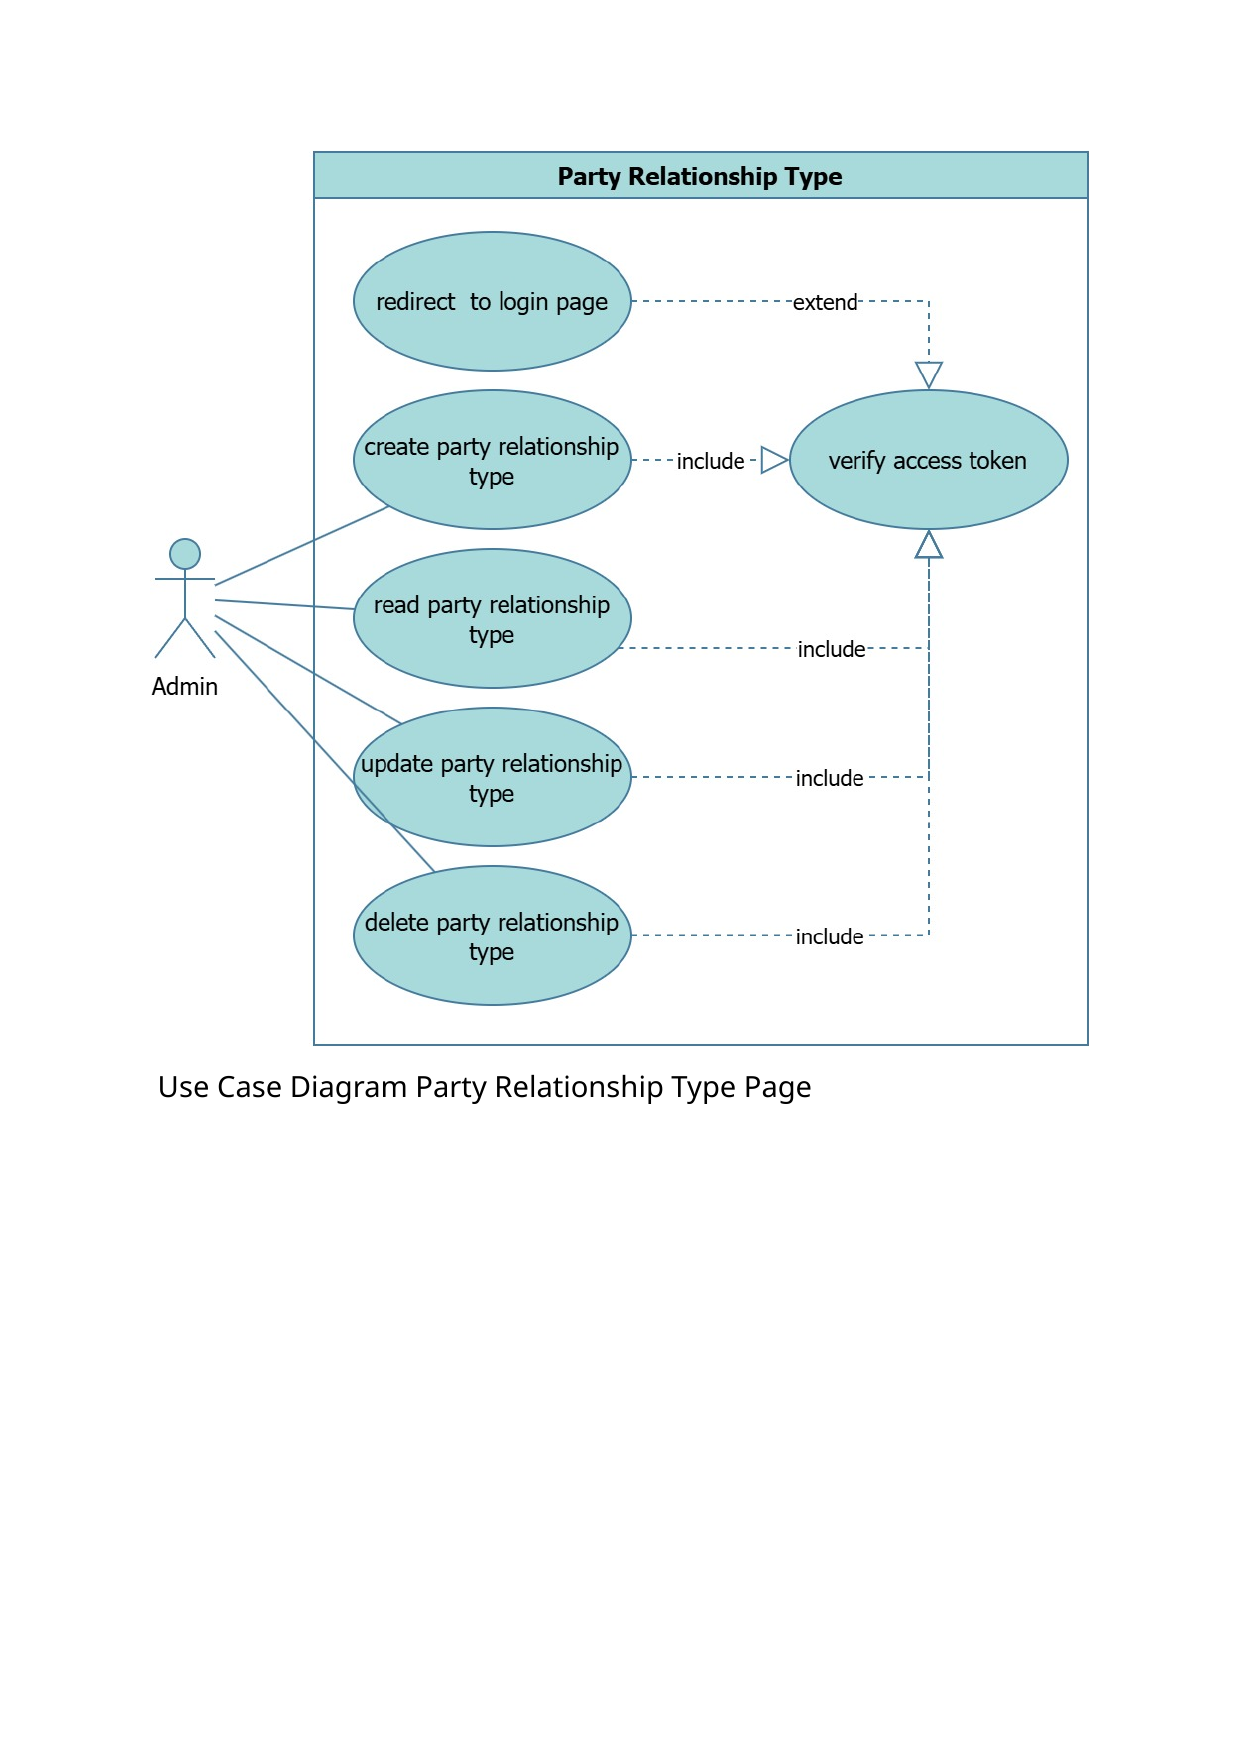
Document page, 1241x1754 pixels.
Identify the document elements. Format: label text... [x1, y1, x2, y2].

picture [150, 150, 1089, 1047]
text Use Case Diagram Party Relationship Type Page [150, 1066, 1090, 1106]
